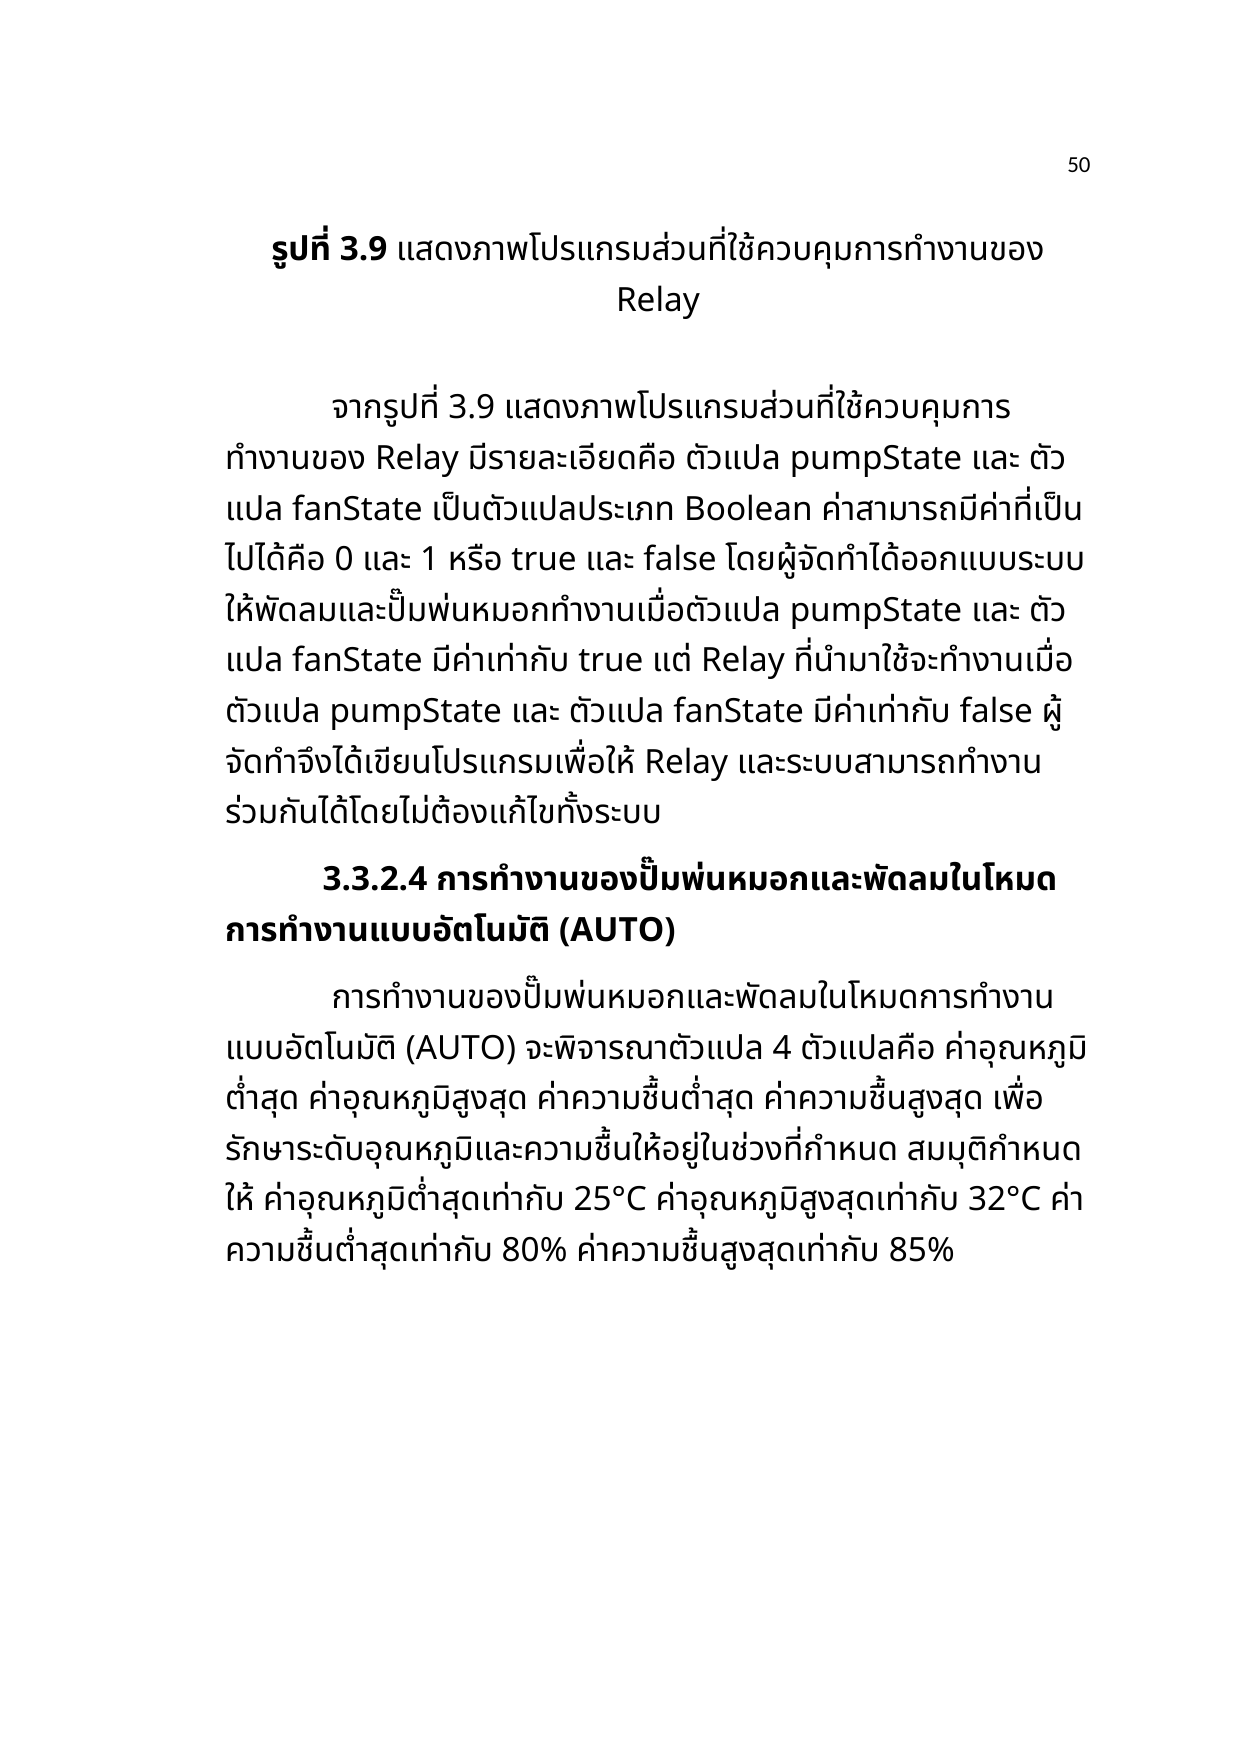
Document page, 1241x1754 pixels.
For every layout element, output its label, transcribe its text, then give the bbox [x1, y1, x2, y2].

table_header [225, 225, 1090, 321]
text 3.3.2.4 การทำงานของปั๊มพ่นหมอกและพัดลมในโหมดการทำงานแบบอัตโนมัติ (AUTO) [225, 855, 1090, 956]
text การทำงานของปั๊มพ่นหมอกและพัดลมในโหมดการทำงานแบบอัตโนมัติ (AUTO) จะพิจารณาตัวแปล 4 ตัวแปลคือ ค่าอุณหภูมิต่ำสุด ค่าอุณหภูมิสูงสุด ค่าความชื้นต่ำสุด ค่าความชื้นสูงสุด เพื่อรักษาระดับอุณหภูมิและความชื้นให้อยู่ในช่วงที่กำหนด สมมุติกำหนดให้ ค่าอุณหภูมิต่ำสุดเท่ากับ 25°C ค่าอุณหภูมิสูงสุดเท่ากับ 32°C ค่าความชื้นต่ำสุดเท่ากับ 80% ค่าความชื้นสูงสุดเท่ากับ 85% [225, 973, 1090, 1276]
text จากรูปที่ 3.9 แสดงภาพโปรแกรมส่วนที่ใช้ควบคุมการทำงานของ Relay มีรายละเอียดคือ ตัวแปล pumpState และ ตัวแปล fanState เป็นตัวแปลประเภท Boolean ค่าสามารถมีค่าที่เป็นไปได้คือ 0 และ 1 หรือ true และ false โดยผู้จัดทำได้ออกแบบระบบให้พัดลมและปั๊มพ่นหมอกทำงานเมื่อตัวแปล pumpState และ ตัวแปล fanState มีค่าเท่ากับ true แต่ Relay ที่นำมาใช้จะทำงานเมื่อตัวแปล pumpState และ ตัวแปล fanState มีค่าเท่ากับ false ผู้จัดทำจึงได้เขียนโปรแกรมเพื่อให้ Relay และระบบสามารถทำงานร่วมกันได้โดยไม่ต้องแก้ไขทั้งระบบ [225, 383, 1090, 838]
